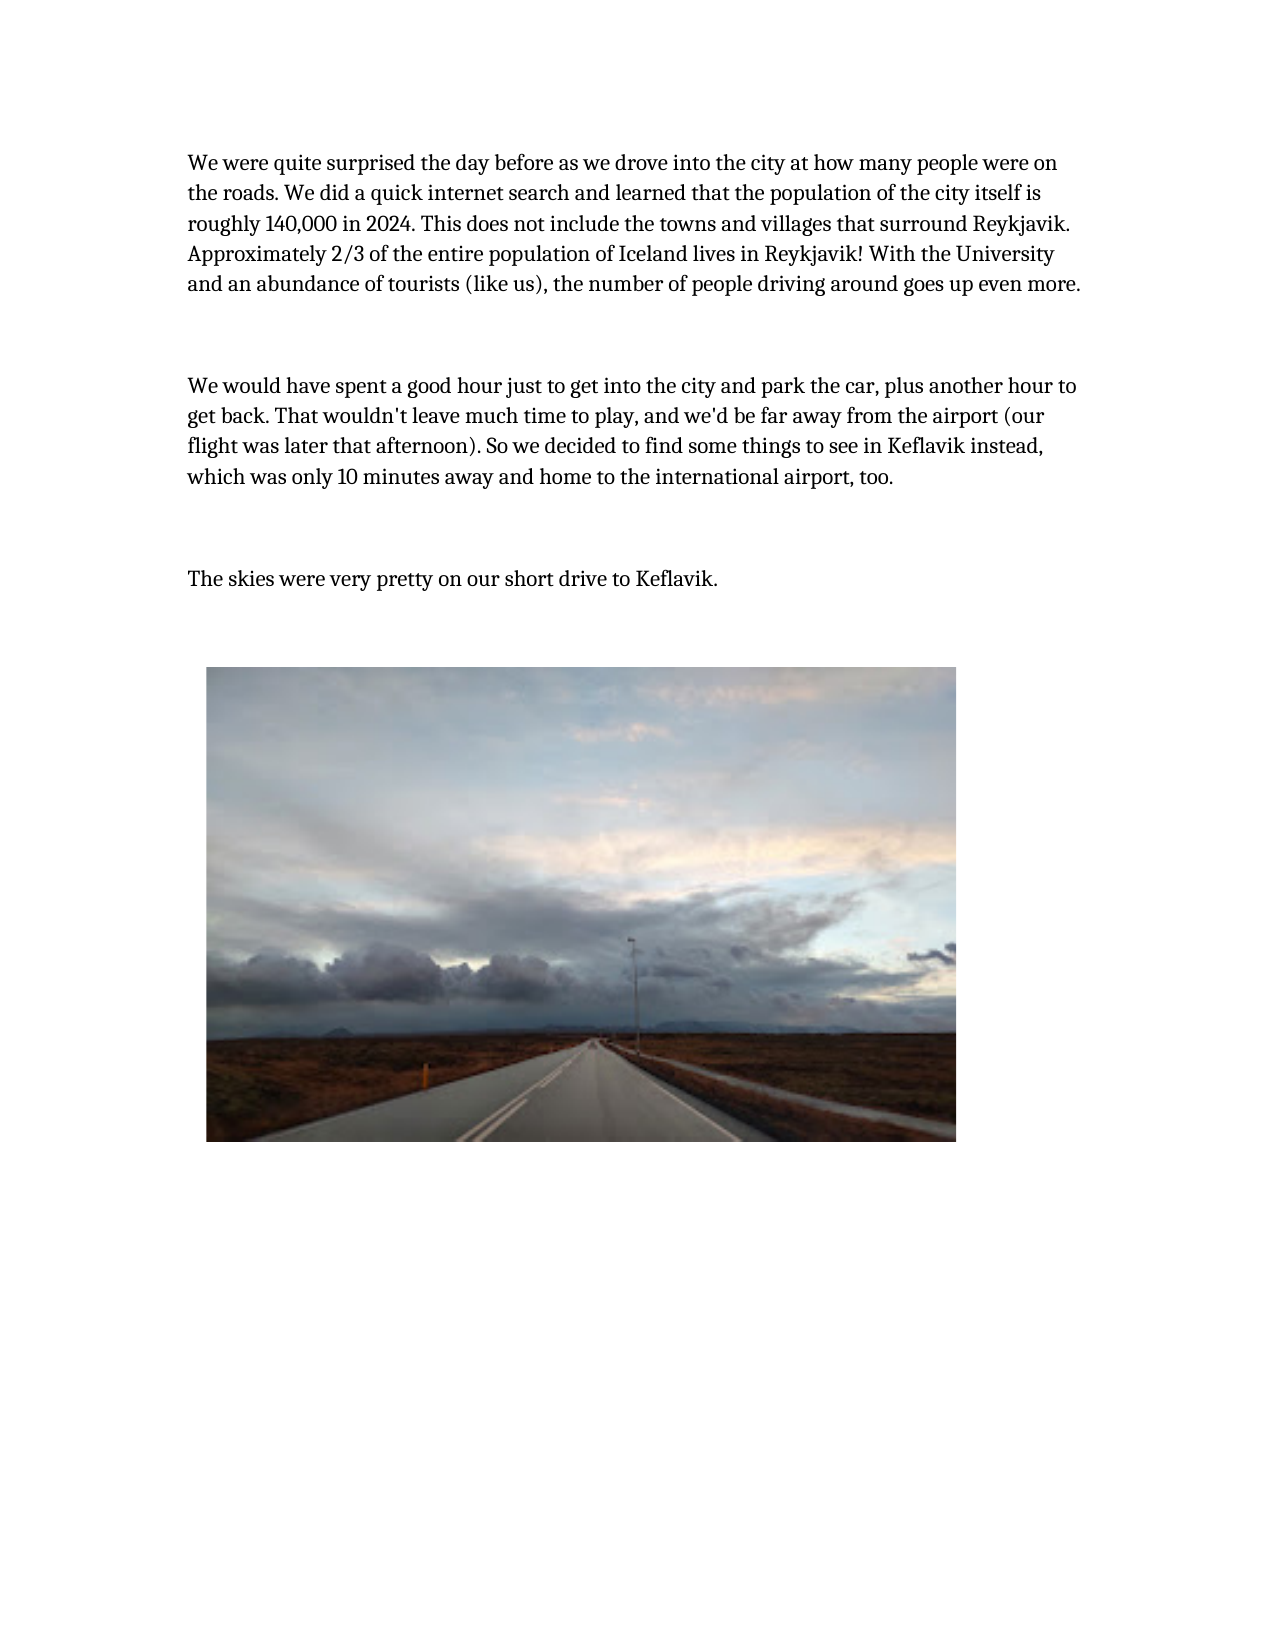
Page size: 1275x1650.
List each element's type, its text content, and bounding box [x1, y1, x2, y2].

text We were quite surprised the day before as we drove into the city at how many people were on the roads. We did a quick internet search and learned that the population of the city itself is roughly 140,000 in 2024. This does not include the towns and villages that surround Reykjavik. Approximately 2/3 of the entire population of Iceland lives in Reykjavik! With the University and an abundance of tourists (like us), the number of people driving around goes up even more. [187, 150, 1087, 297]
text We would have spent a good hour just to get into the city and park the car, plus another hour to get back. That wouldn't leave much time to play, and we'd be far away from the airport (our flight was later that afternoon). So we decided to find some things to see in Keflavik instead, which was only 10 minutes away and home to the international airport, too. [187, 373, 1087, 490]
text The skies were very pretty on our short drive to Keflavik. [187, 566, 1087, 592]
picture [206, 667, 957, 1142]
